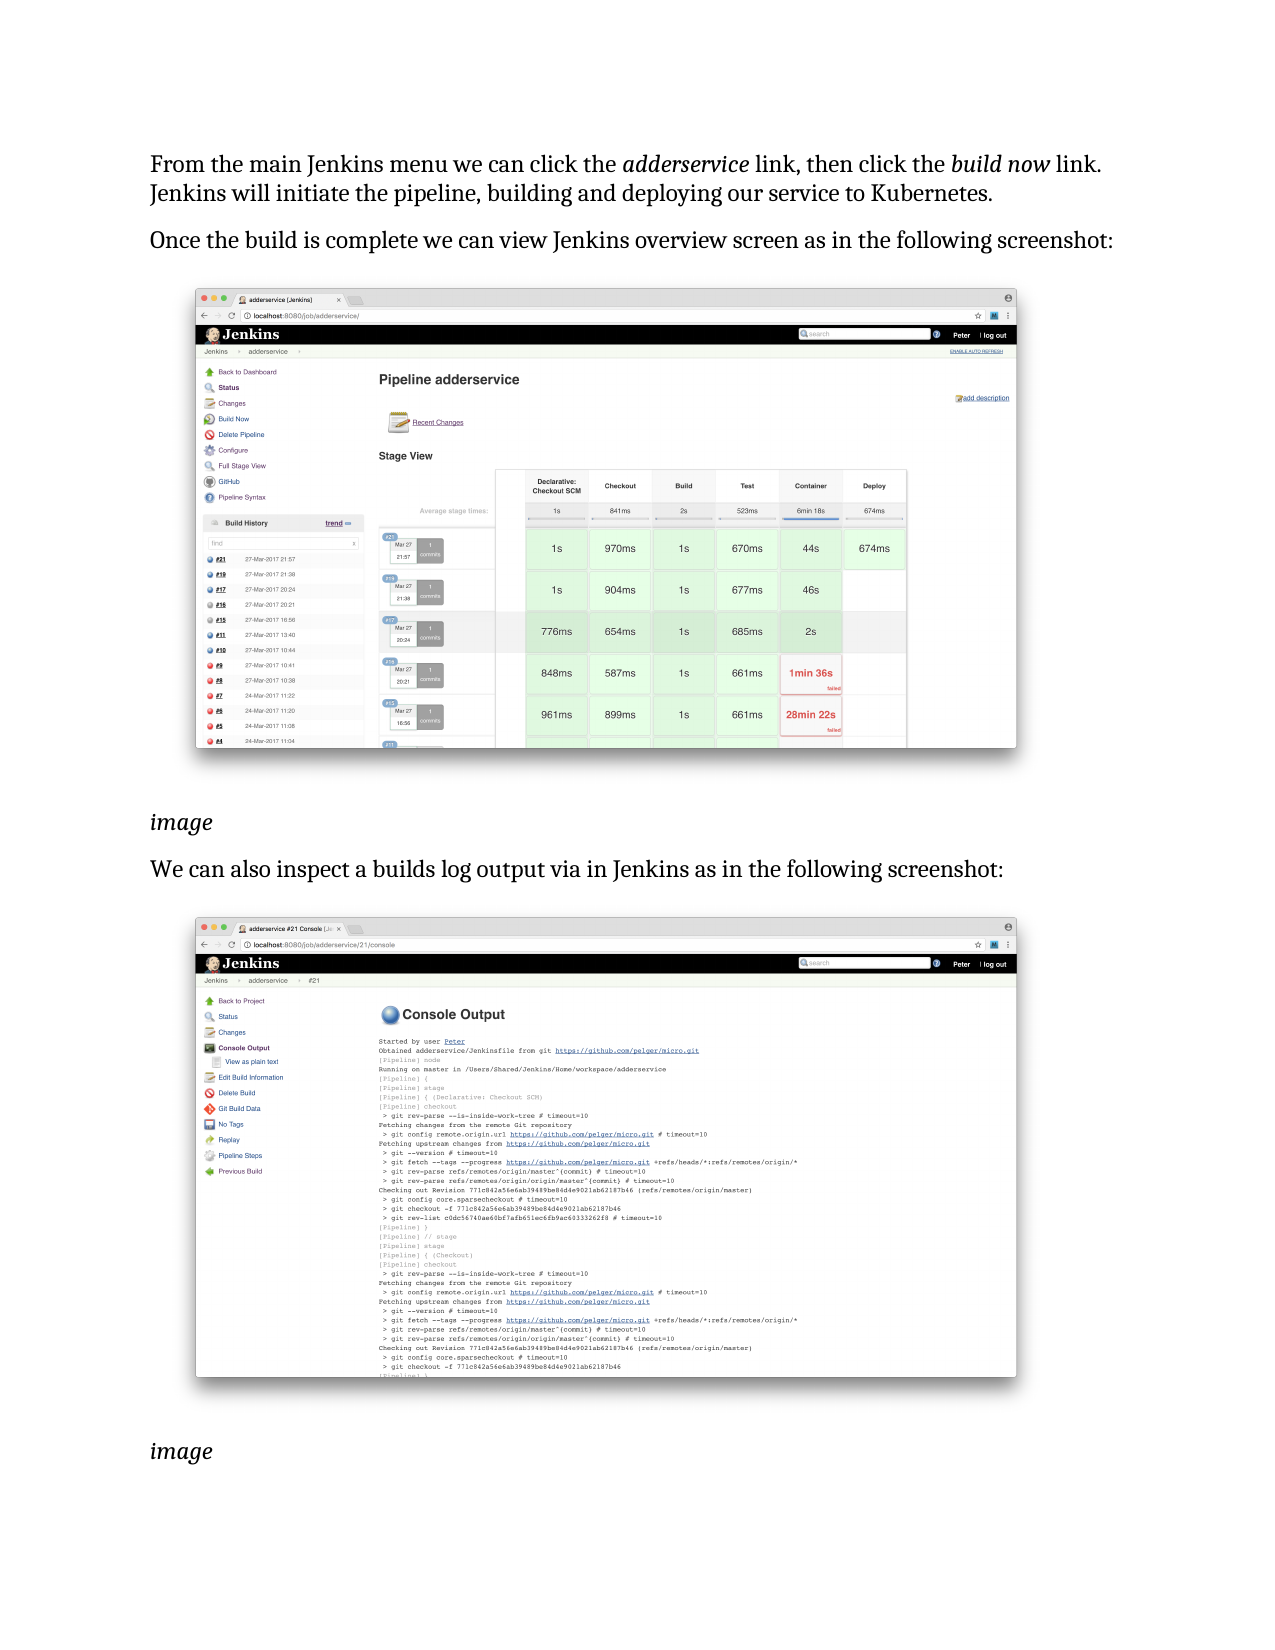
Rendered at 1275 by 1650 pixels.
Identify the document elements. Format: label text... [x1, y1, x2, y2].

text Once the build is complete we can view Jenkins overview screen as in the following screenshot: [150, 226, 1125, 255]
text From the main Jenkins menu we can click the adderservice link, then click the build now link. Jenkins will initiate the pipeline, building and deploying our service to Kubernetes. [150, 150, 1125, 207]
text image [150, 1437, 1125, 1466]
picture [168, 273, 1044, 787]
text image [150, 808, 1125, 837]
picture [168, 902, 1044, 1416]
text We can also inspect a builds log output via in Jenkins as in the following screenshot: [150, 855, 1125, 884]
